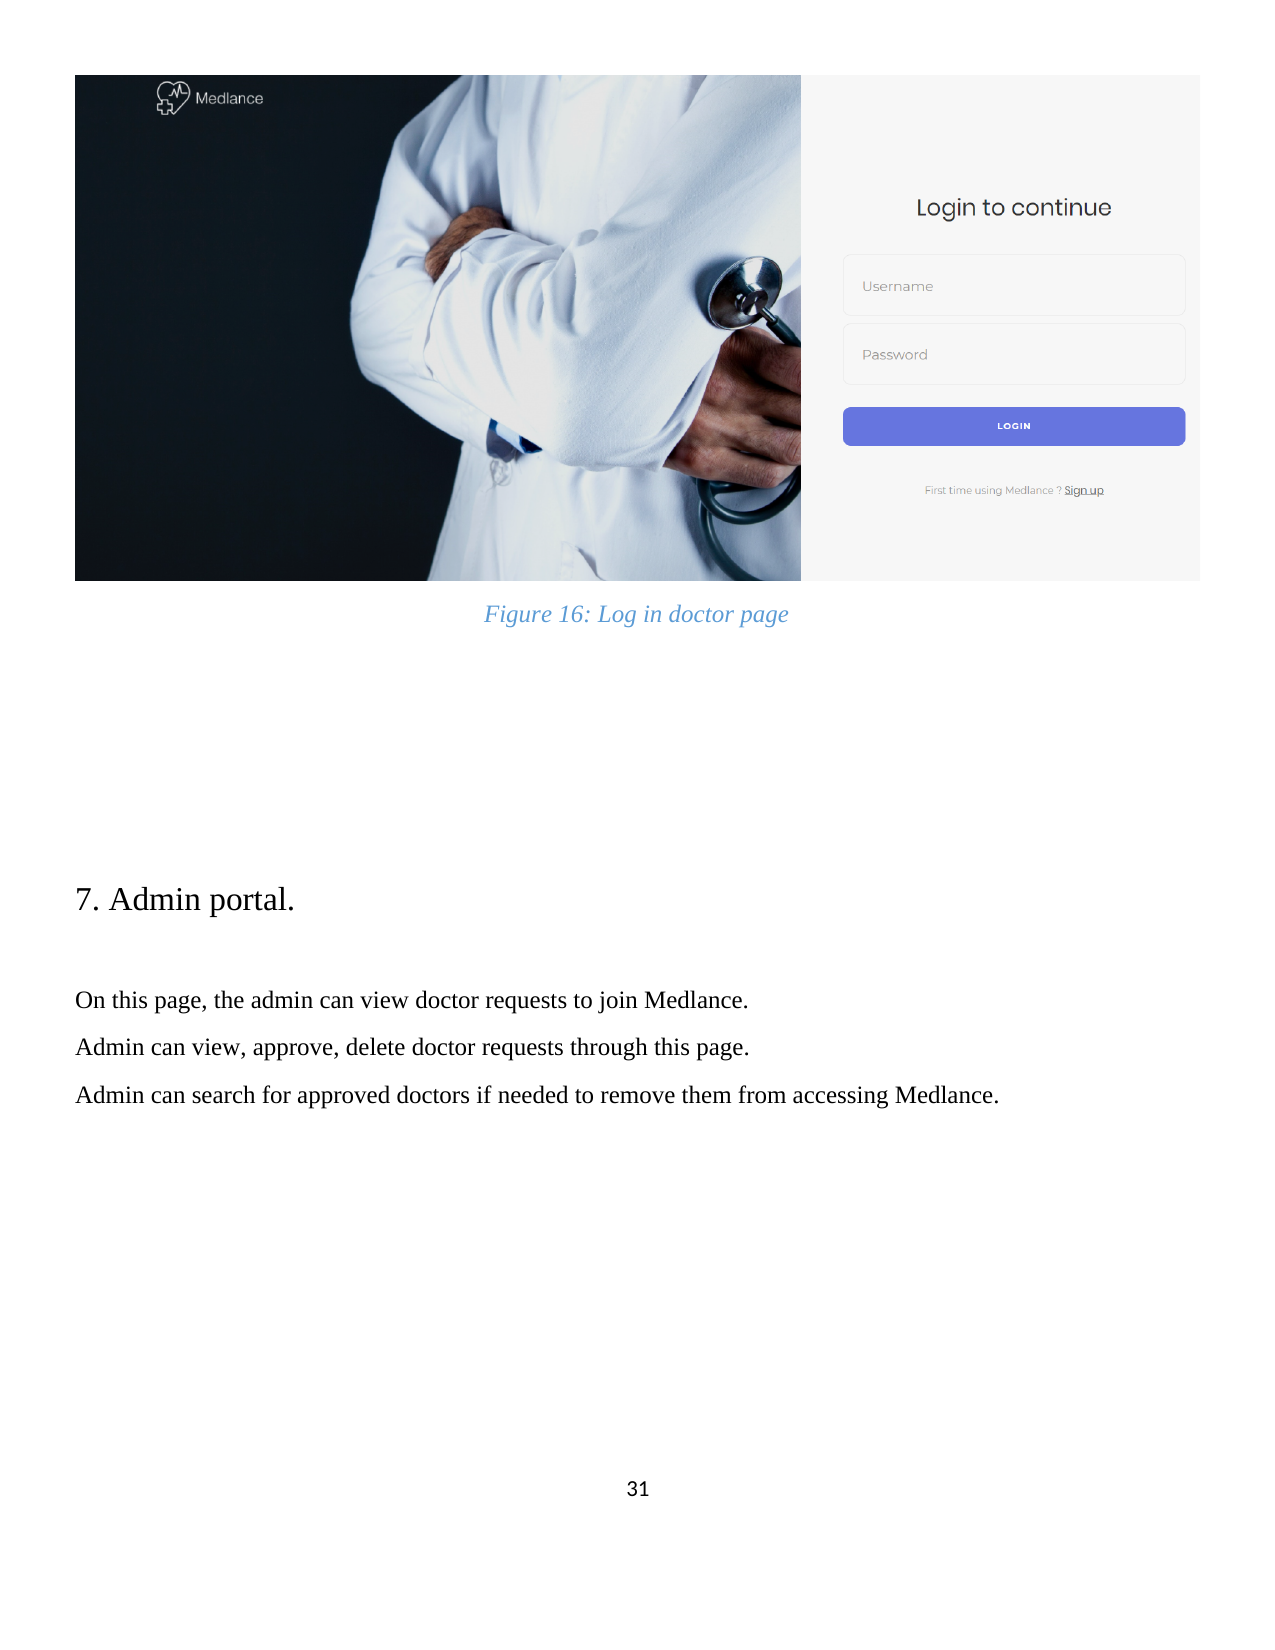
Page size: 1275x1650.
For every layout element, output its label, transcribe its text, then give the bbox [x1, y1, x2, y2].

text Figure 16: Log in doctor page [75, 599, 1200, 628]
text 7. Admin portal. [75, 879, 1200, 917]
text Admin can search for approved doctors if needed to remove them from accessing Medlance. [75, 1080, 1200, 1109]
text On this page, the admin can view doctor requests to join Medlance. [75, 985, 1200, 1013]
text Admin can view, approve, delete doctor requests through this page. [75, 1032, 1200, 1061]
picture [75, 75, 1200, 581]
